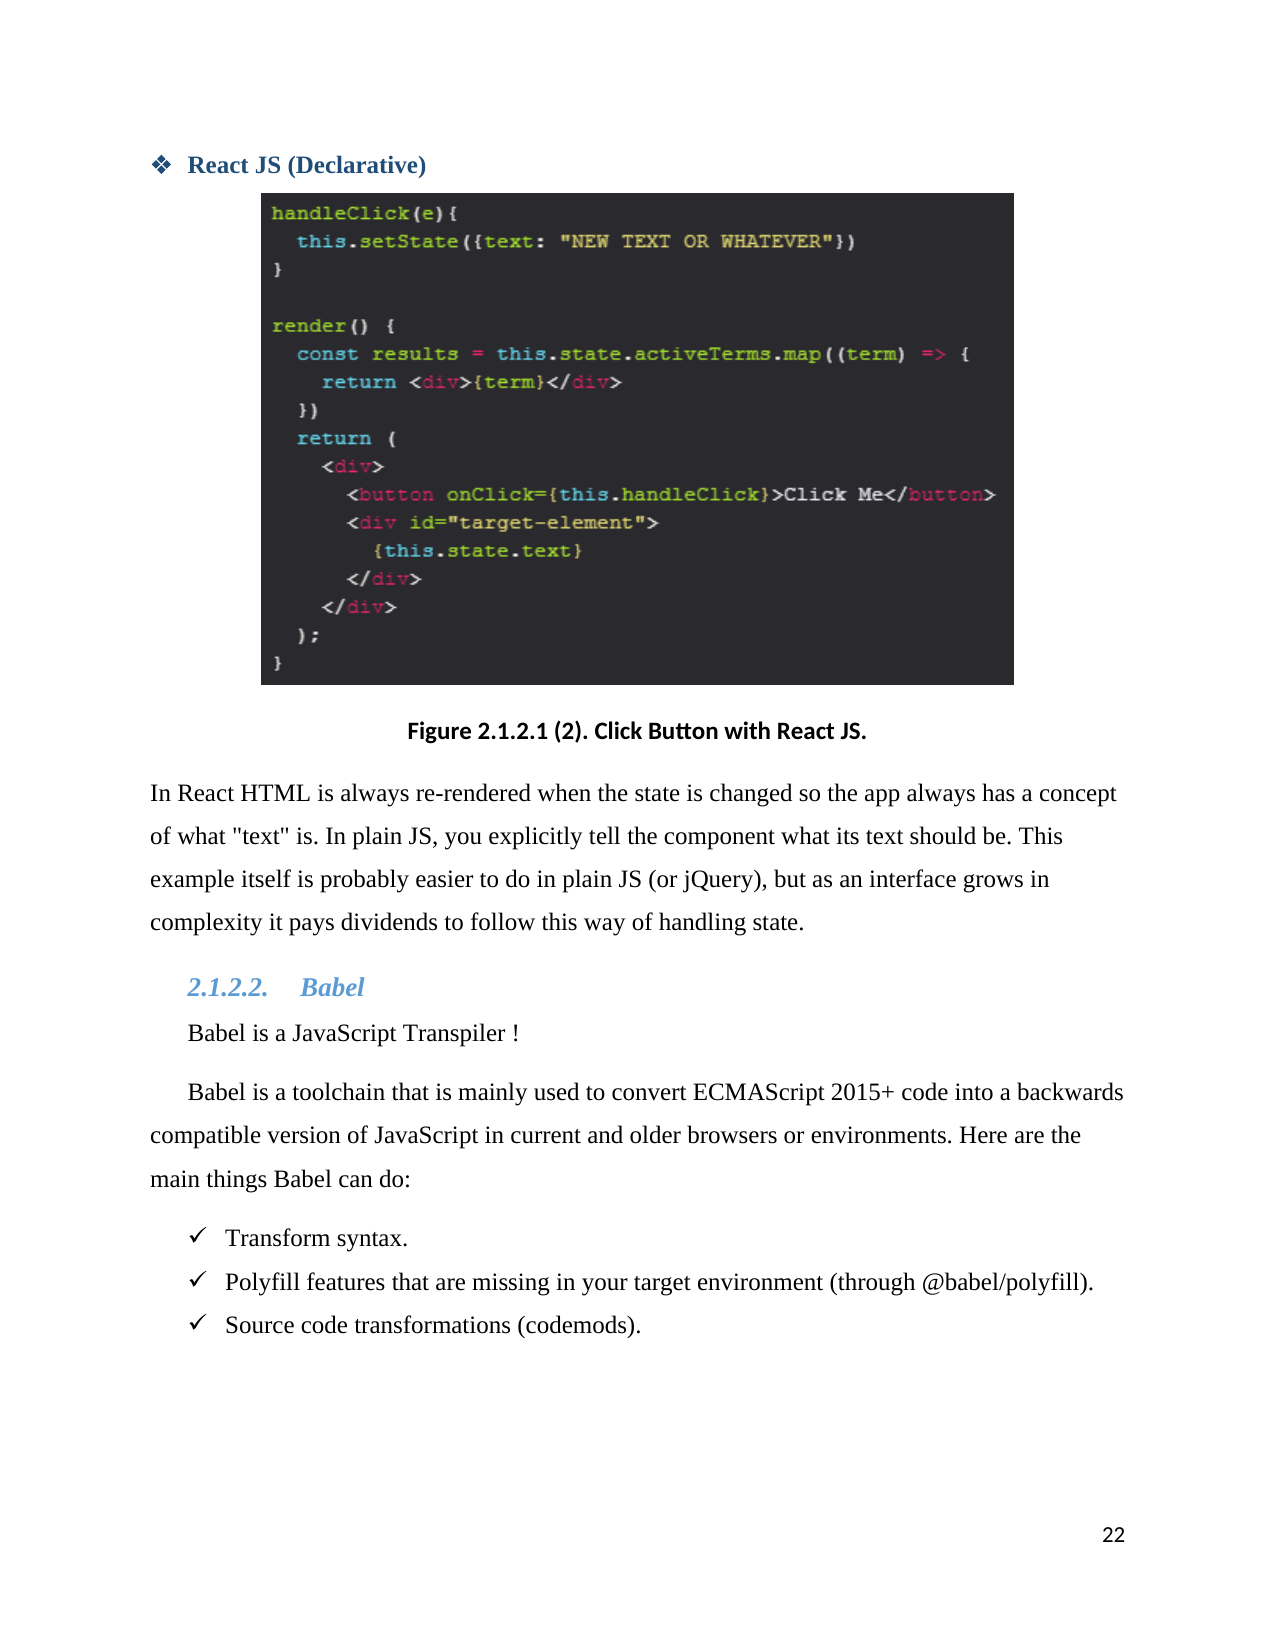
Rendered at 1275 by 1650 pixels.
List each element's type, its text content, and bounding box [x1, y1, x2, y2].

list Source code transformations (codemods). [187, 1310, 1125, 1338]
list Polyfill features that are missing in your target environment (through @babel/polyfill). [187, 1267, 1125, 1295]
subtitle React JS (Declarative) [150, 150, 1125, 179]
picture [261, 193, 1014, 685]
list Transform syntax. [187, 1223, 1125, 1252]
subtitle Babel [187, 971, 1125, 1002]
text In React HTML is always re-rendered when the state is changed so the app always has a concept of what "text" is. In plain JS, you explicitly tell the component what its text should be. This example itself is probably easier to do in plain JS (or jQuery), but as an interface grows in complexity it pays dividends to follow this way of handling state. [150, 778, 1125, 936]
text Figure 2.1.2.1 (2). Click Button with React JS. [150, 715, 1125, 746]
text Babel is a JavaScript Transpiler ! [150, 1018, 1125, 1046]
text Babel is a toolchain that is mainly used to convert ECMAScript 2015+ code into a backwards compatible version of JavaScript in current and older browsers or environments. Here are the main things Babel can do: [150, 1077, 1125, 1192]
